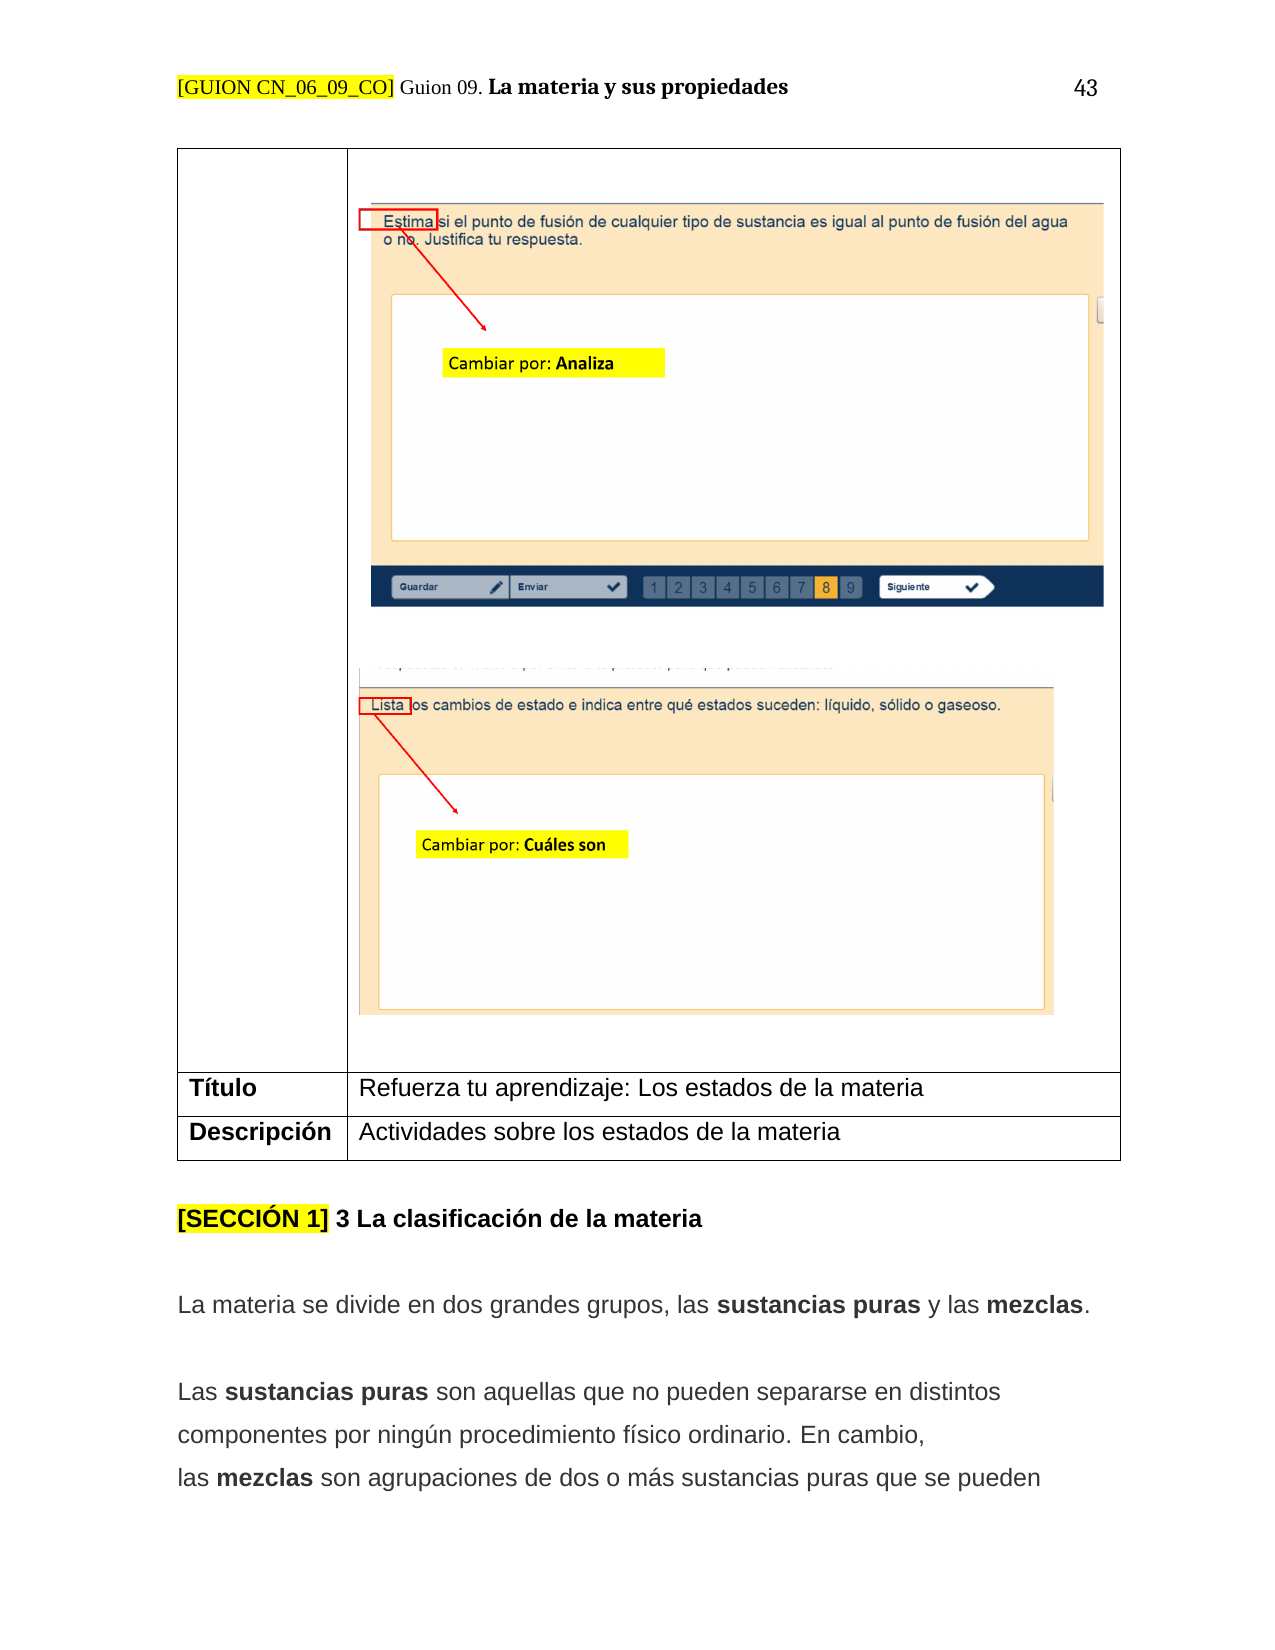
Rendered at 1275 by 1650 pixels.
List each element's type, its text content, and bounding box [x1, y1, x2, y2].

table_cell Actividades sobre los estados de la materia [348, 1117, 1120, 1160]
text La materia se divide en dos grandes grupos, las sustancias puras y las mezclas. [177, 1247, 1098, 1319]
picture [358, 191, 1104, 612]
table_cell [178, 149, 347, 1072]
table_cell Refuerza tu aprendizaje: Los estados de la materia [348, 1073, 1120, 1116]
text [177, 1377, 1098, 1492]
table_cell [348, 149, 1120, 1072]
table_cell Título [178, 1073, 347, 1116]
text [SECCIÓN 1] 3 La clasificación de la materia [329, 1204, 1098, 1233]
table_cell Descripción [178, 1117, 347, 1160]
picture [358, 668, 1054, 1015]
